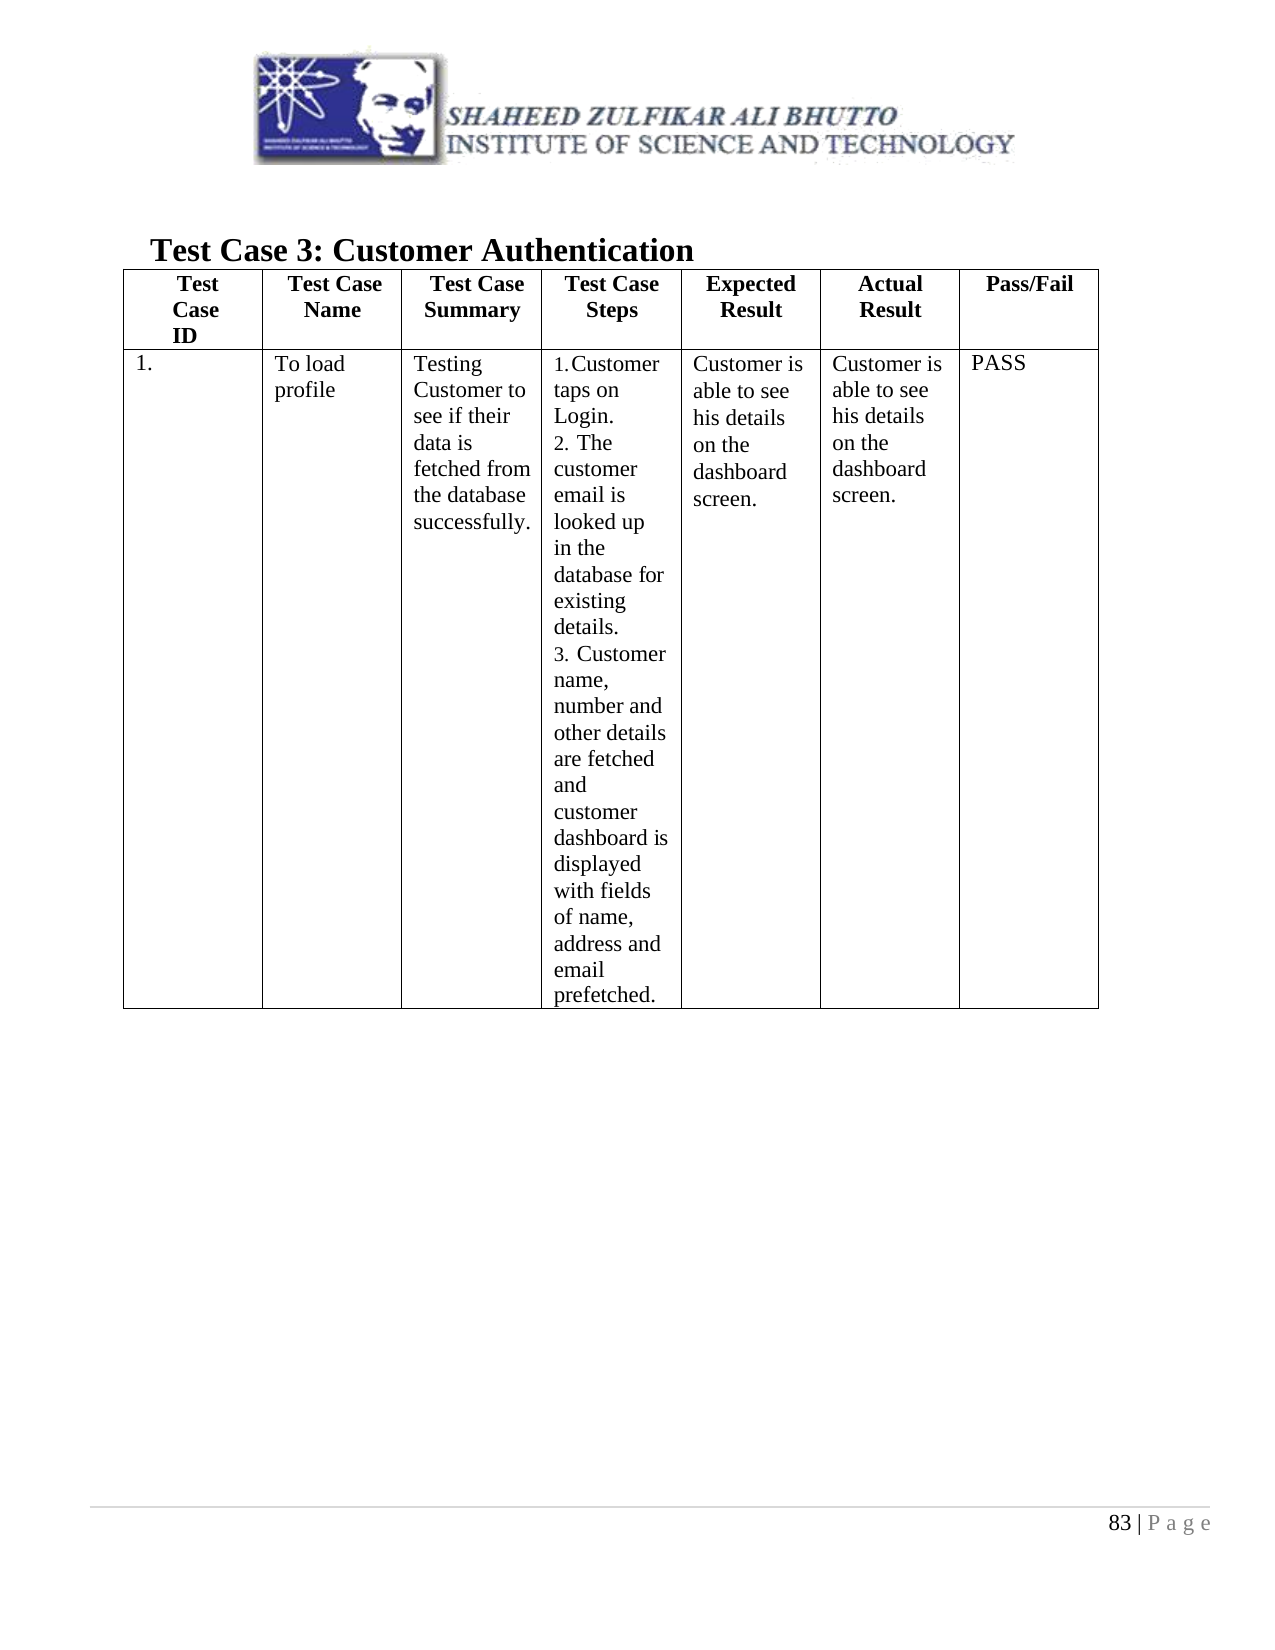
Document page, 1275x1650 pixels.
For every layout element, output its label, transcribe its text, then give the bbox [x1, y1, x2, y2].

table_cell 1. [124, 350, 262, 1007]
table_header Expected Result [682, 270, 820, 349]
table_cell Customer is able to see his details on the dashboard screen. [682, 350, 820, 1007]
table_cell PASS [960, 350, 1098, 1007]
table_header Pass/Fail [960, 270, 1098, 349]
table_cell Customer is able to see his details on the dashboard screen. [821, 350, 959, 1007]
subtitle Test Case 3: Customer Authentication [150, 230, 1210, 268]
table_header Test Case Name [263, 270, 401, 349]
table_cell Customer taps on Login. The customer email is looked up in the database for existing details. Customer name, number and other details are fetched and customer dashboard is displayed with fields of name, address and email prefetched. [542, 350, 681, 1007]
table_cell To load profile [263, 350, 401, 1007]
table_header Actual Result [821, 270, 959, 349]
table_header Test Case Steps [542, 270, 681, 349]
table_cell Testing Customer to see if their data is fetched from the database successfully. [402, 350, 541, 1007]
table_header Test Case ID [124, 270, 262, 349]
picture [253, 45, 1015, 165]
table_header Test Case Summary [402, 270, 541, 349]
